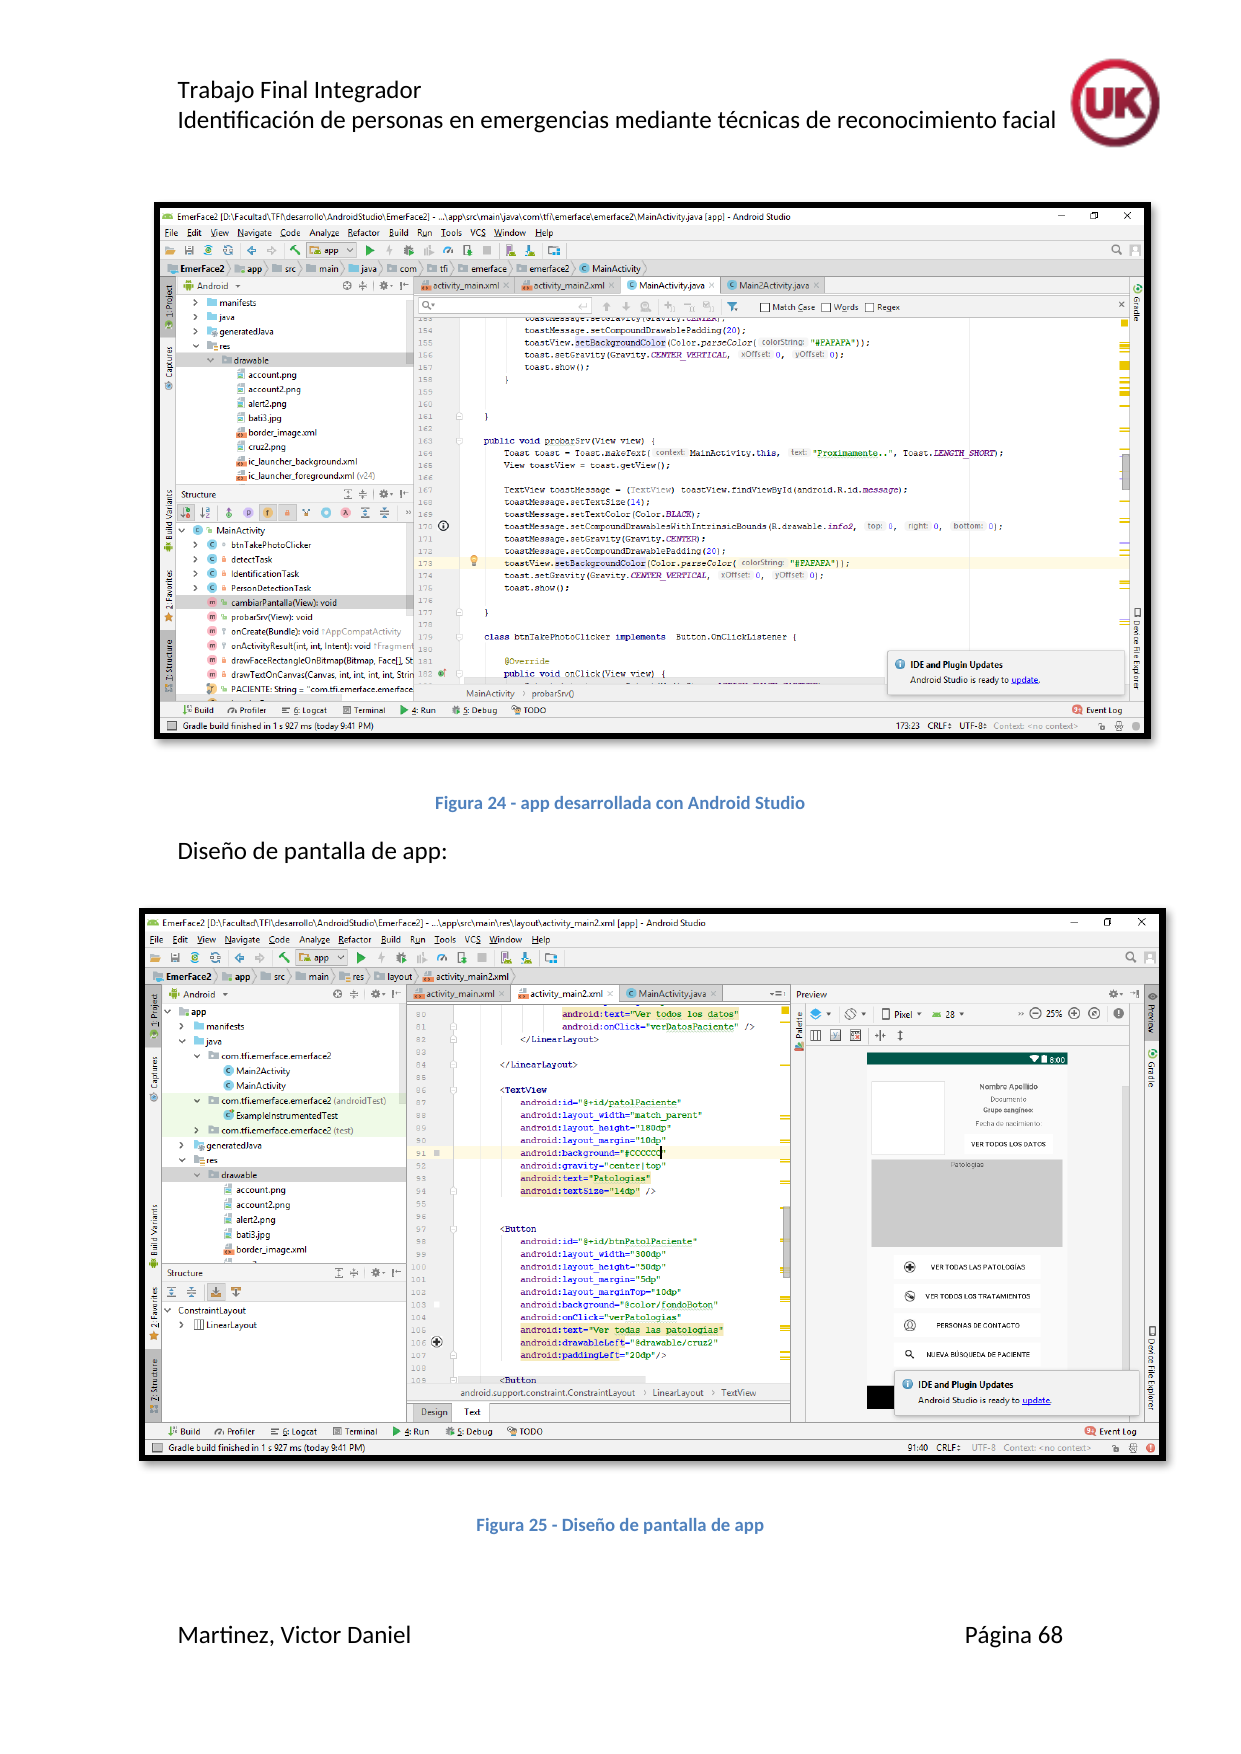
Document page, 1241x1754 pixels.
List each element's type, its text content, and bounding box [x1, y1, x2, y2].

picture [145, 914, 1159, 1455]
text Figura 25 - Diseño de pantalla de app [177, 1513, 1063, 1536]
text Diseño de pantalla de app: [177, 835, 1063, 866]
text Figura 24 - app desarrollada con Android Studio [177, 791, 1063, 814]
picture [160, 208, 1144, 733]
picture [1057, 48, 1177, 155]
